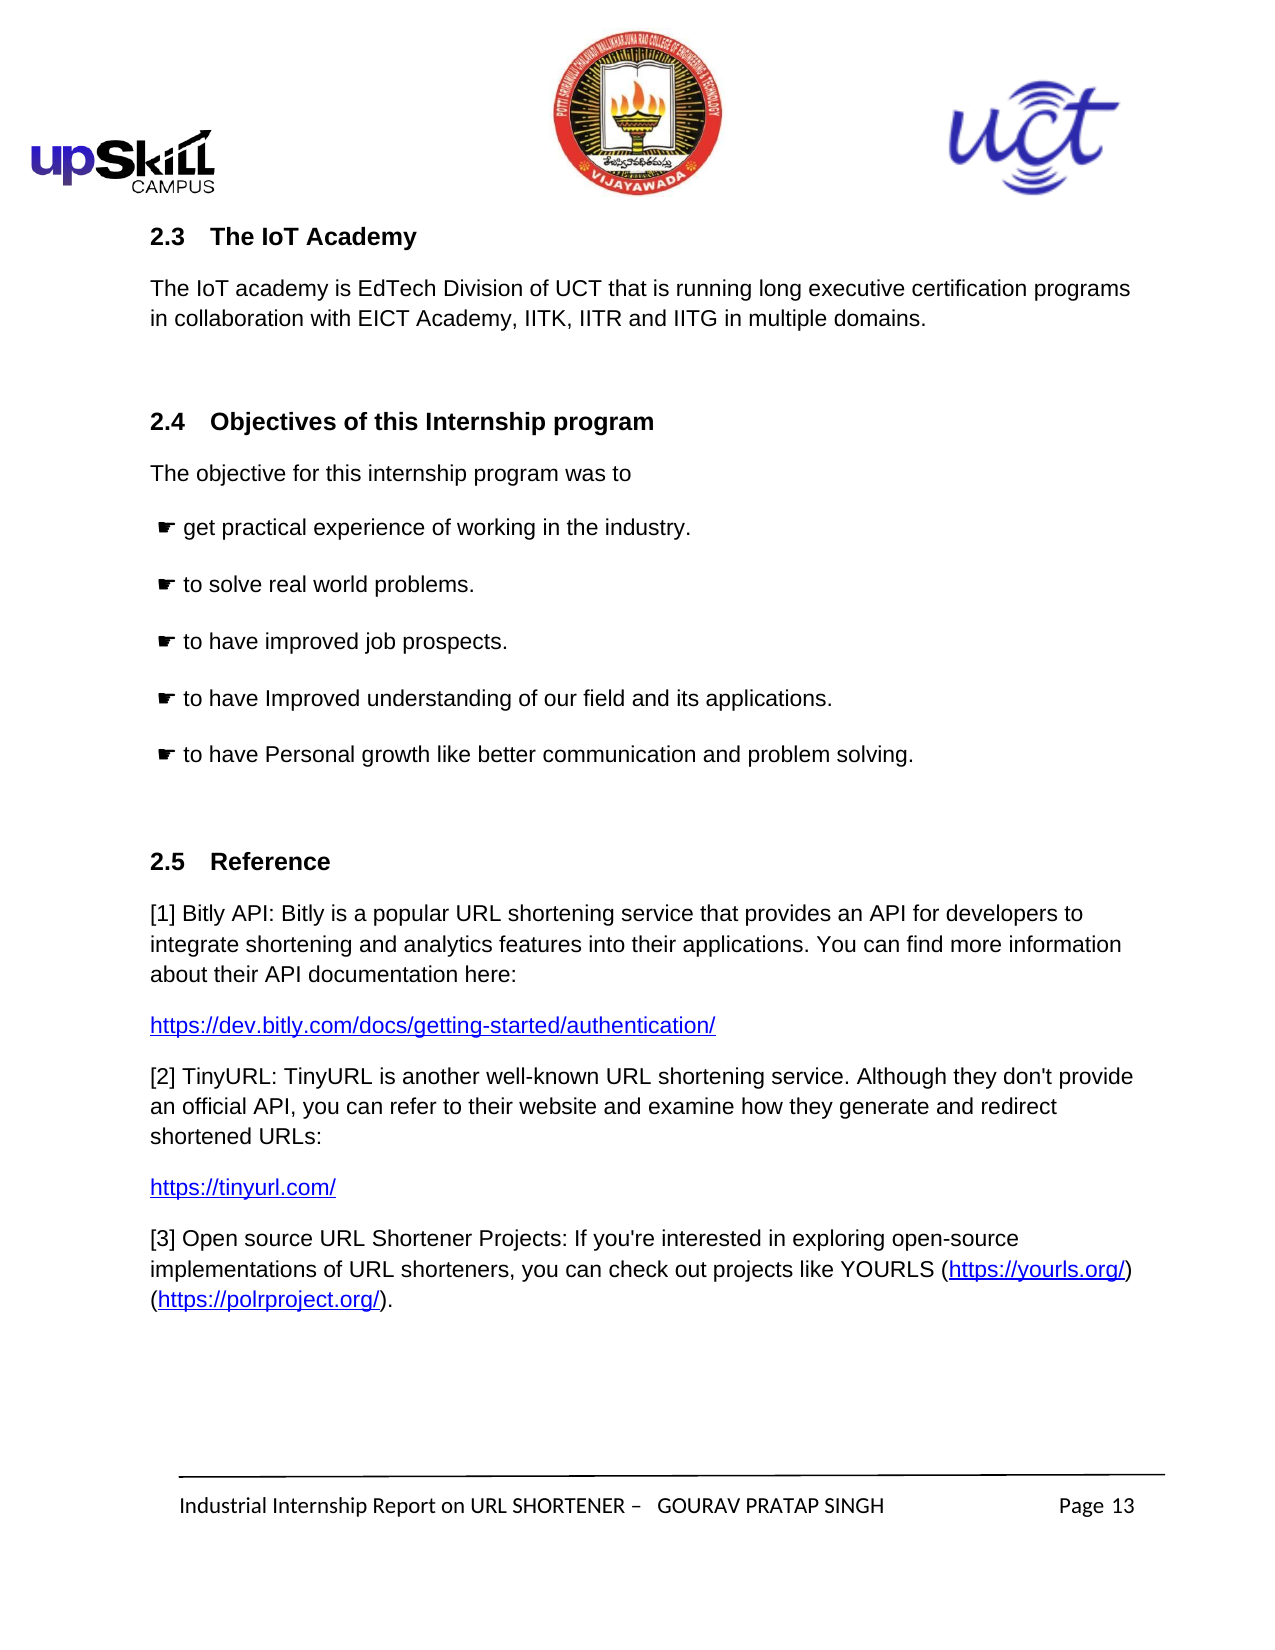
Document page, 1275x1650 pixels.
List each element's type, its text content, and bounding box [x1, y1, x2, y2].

text The objective for this internship program was to [150, 460, 1134, 487]
text [3] Open source URL Shortener Projects: If you're interested in exploring open-source implementations of URL shorteners, you can check out projects like YOURLS (https://yourls.org/) (https://polrproject.org/). [150, 1225, 1134, 1312]
picture [0, 117, 246, 197]
picture [946, 71, 1125, 197]
text ☛ get practical experience of working in the industry. [150, 511, 1134, 543]
subtitle Reference [150, 850, 1134, 875]
text ☛ to have Personal growth like better communication and problem solving. [150, 738, 1134, 770]
subtitle Objectives of this Internship program [150, 410, 1134, 435]
text [2] TinyURL: TinyURL is another well-known URL shortening service. Although they don't provide an official API, you can refer to their website and examine how they generate and redirect shortened URLs: [150, 1063, 1134, 1150]
text The IoT academy is EdTech Division of UCT that is running long executive certification programs in collaboration with EICT Academy, IITK, IITR and IITG in multiple domains. [150, 275, 1134, 331]
picture [549, 28, 726, 197]
text https://dev.bitly.com/docs/getting-started/authentication/ [150, 1012, 1134, 1038]
text ☛ to have Improved understanding of our field and its applications. [150, 682, 1134, 713]
text [1] Bitly API: Bitly is a popular URL shortening service that provides an API for developers to integrate shortening and analytics features into their applications. You can find more information about their API documentation here: [150, 900, 1134, 987]
text ☛ to have improved job prospects. [150, 625, 1134, 656]
text ☛ to solve real world problems. [150, 568, 1134, 599]
text https://tinyurl.com/ [150, 1174, 1134, 1201]
subtitle The IoT Academy [150, 225, 1134, 250]
